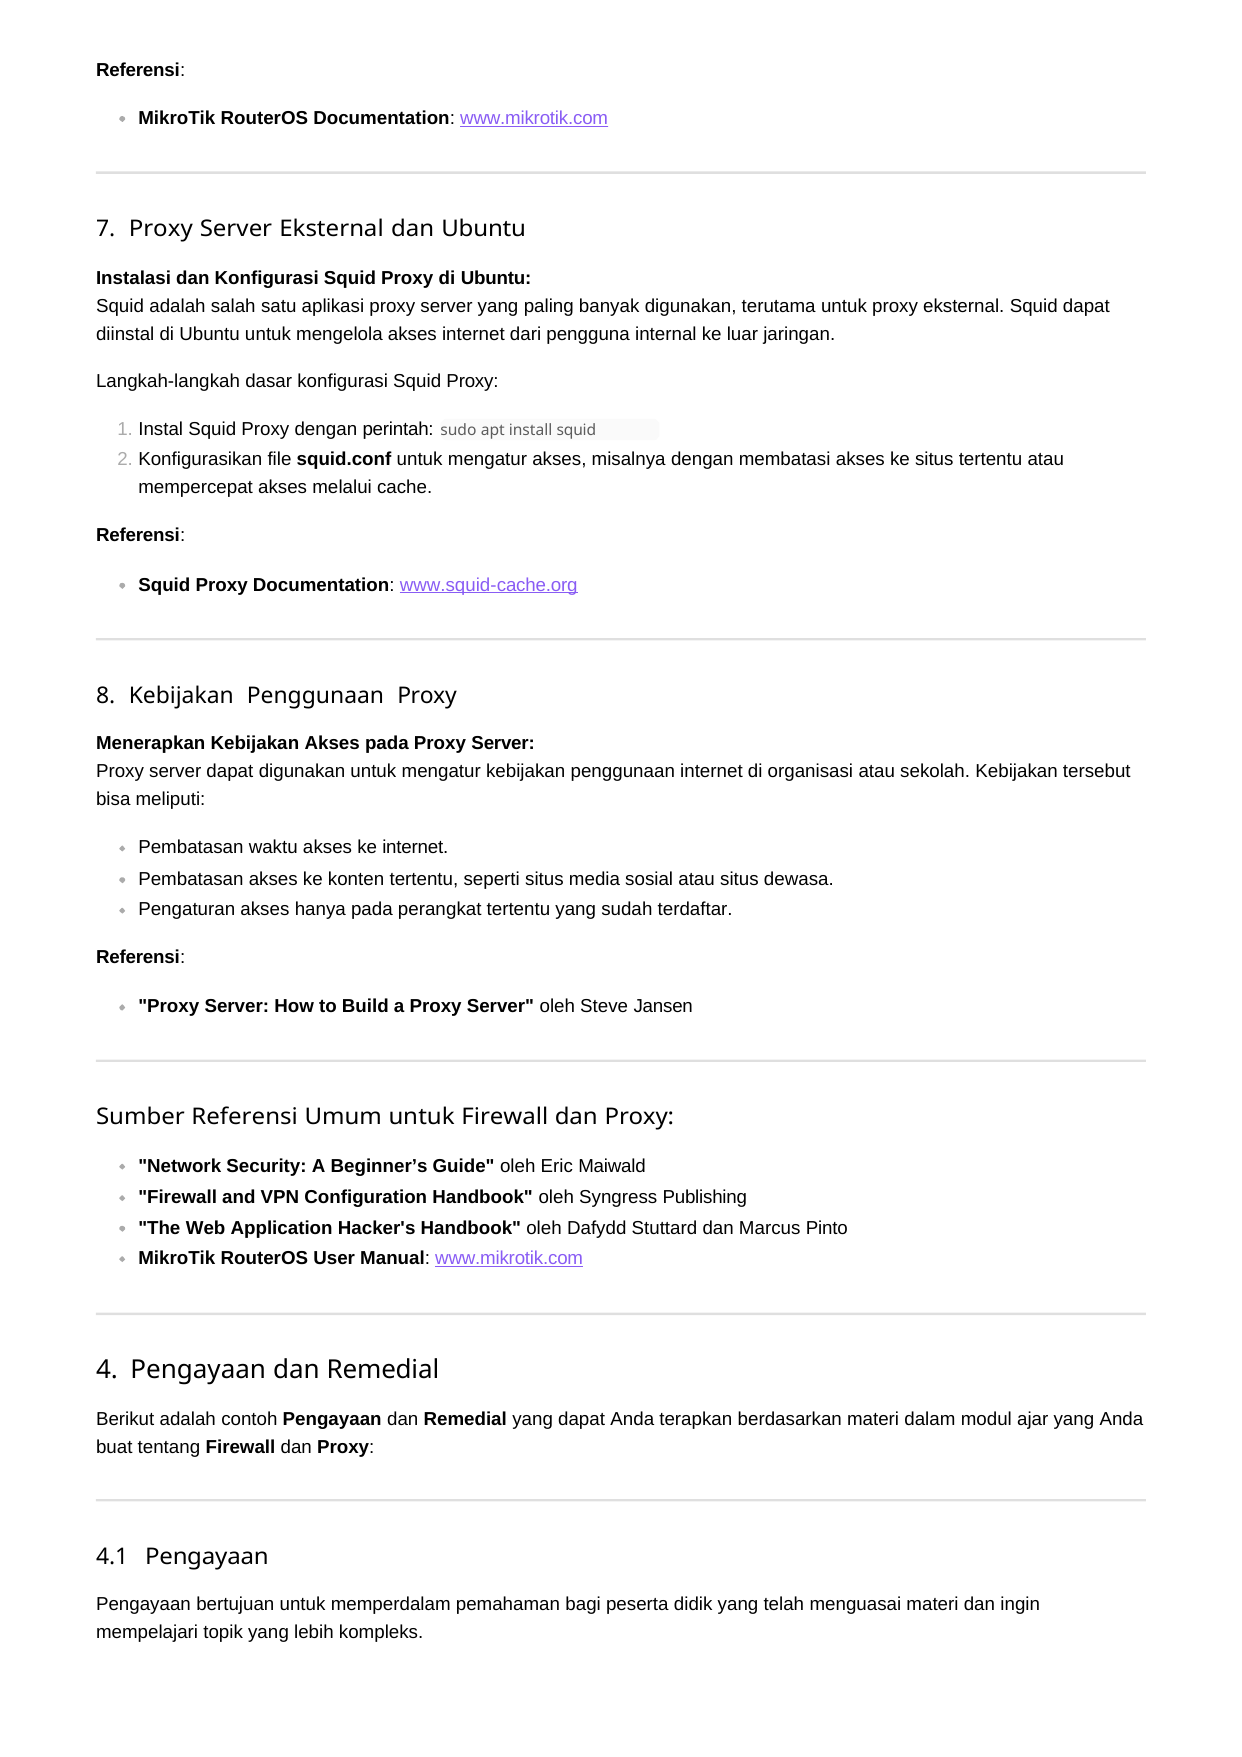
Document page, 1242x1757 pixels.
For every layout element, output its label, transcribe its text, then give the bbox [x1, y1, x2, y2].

text Proxy server dapat digunakan untuk mengatur kebijakan penggunaan internet di organisasi atau sekolah. Kebijakan tersebut bisa meliputi: [96, 760, 1137, 810]
subtitle Referensi: [96, 946, 1158, 967]
list Pengayaan [96, 1539, 1158, 1571]
list Proxy Server Eksternal dan Ubuntu [96, 212, 1158, 243]
subtitle Pengayaan dan Remedial [96, 1351, 1158, 1386]
text Pembatasan waktu akses ke internet. [138, 836, 1158, 858]
list Konfigurasikan file squid.conf untuk mengatur akses, misalnya dengan membatasi akses ke situs tertentu atau mempercepat akses melalui cache. [117, 448, 1064, 498]
text Pengayaan bertujuan untuk memperdalam pemahaman bagi peserta didik yang telah menguasai materi dan ingin mempelajari topik yang lebih kompleks. [96, 1593, 1105, 1643]
subtitle Referensi: [96, 524, 1158, 546]
text Squid Proxy Documentation: www.squid-cache.org [138, 573, 1158, 595]
text "The Web Application Hacker's Handbook" oleh Dafydd Stuttard dan Marcus Pinto [138, 1216, 1158, 1238]
text Berikut adalah contoh Pengayaan dan Remedial yang dapat Anda terapkan berdasarkan materi dalam modul ajar yang Anda buat tentang Firewall dan Proxy: [96, 1408, 1158, 1457]
text Pembatasan akses ke konten tertentu, seperti situs media sosial atau situs dewasa. Pengaturan akses hanya pada perangkat tertentu yang sudah terdaftar. [138, 868, 923, 919]
subtitle Instalasi dan Konfigurasi Squid Proxy di Ubuntu: [96, 266, 1158, 288]
text "Network Security: A Beginner’s Guide" oleh Eric Maiwald [138, 1154, 1158, 1176]
text Squid adalah salah satu aplikasi proxy server yang paling banyak digunakan, terutama untuk proxy eksternal. Squid dapat diinstal di Ubuntu untuk mengelola akses internet dari pengguna internal ke luar jaringan. [96, 294, 1158, 344]
text "Firewall and VPN Configuration Handbook" oleh Syngress Publishing [138, 1186, 1158, 1207]
subtitle Referensi: [96, 59, 1158, 80]
subtitle Menerapkan Kebijakan Akses pada Proxy Server: [96, 732, 1158, 753]
text MikroTik RouterOS Documentation: www.mikrotik.com [138, 107, 1158, 128]
text "Proxy Server: How to Build a Proxy Server" oleh Steve Jansen [138, 995, 1158, 1017]
list Kebijakan Penggunaan Proxy [96, 678, 1158, 710]
text Langkah-langkah dasar konfigurasi Squid Proxy: [96, 370, 1158, 391]
list Instal Squid Proxy dengan perintah: [117, 418, 1158, 439]
text MikroTik RouterOS User Manual: www.mikrotik.com [138, 1247, 1158, 1268]
text Sumber Referensi Umum untuk Firewall dan Proxy: [96, 1100, 1158, 1131]
